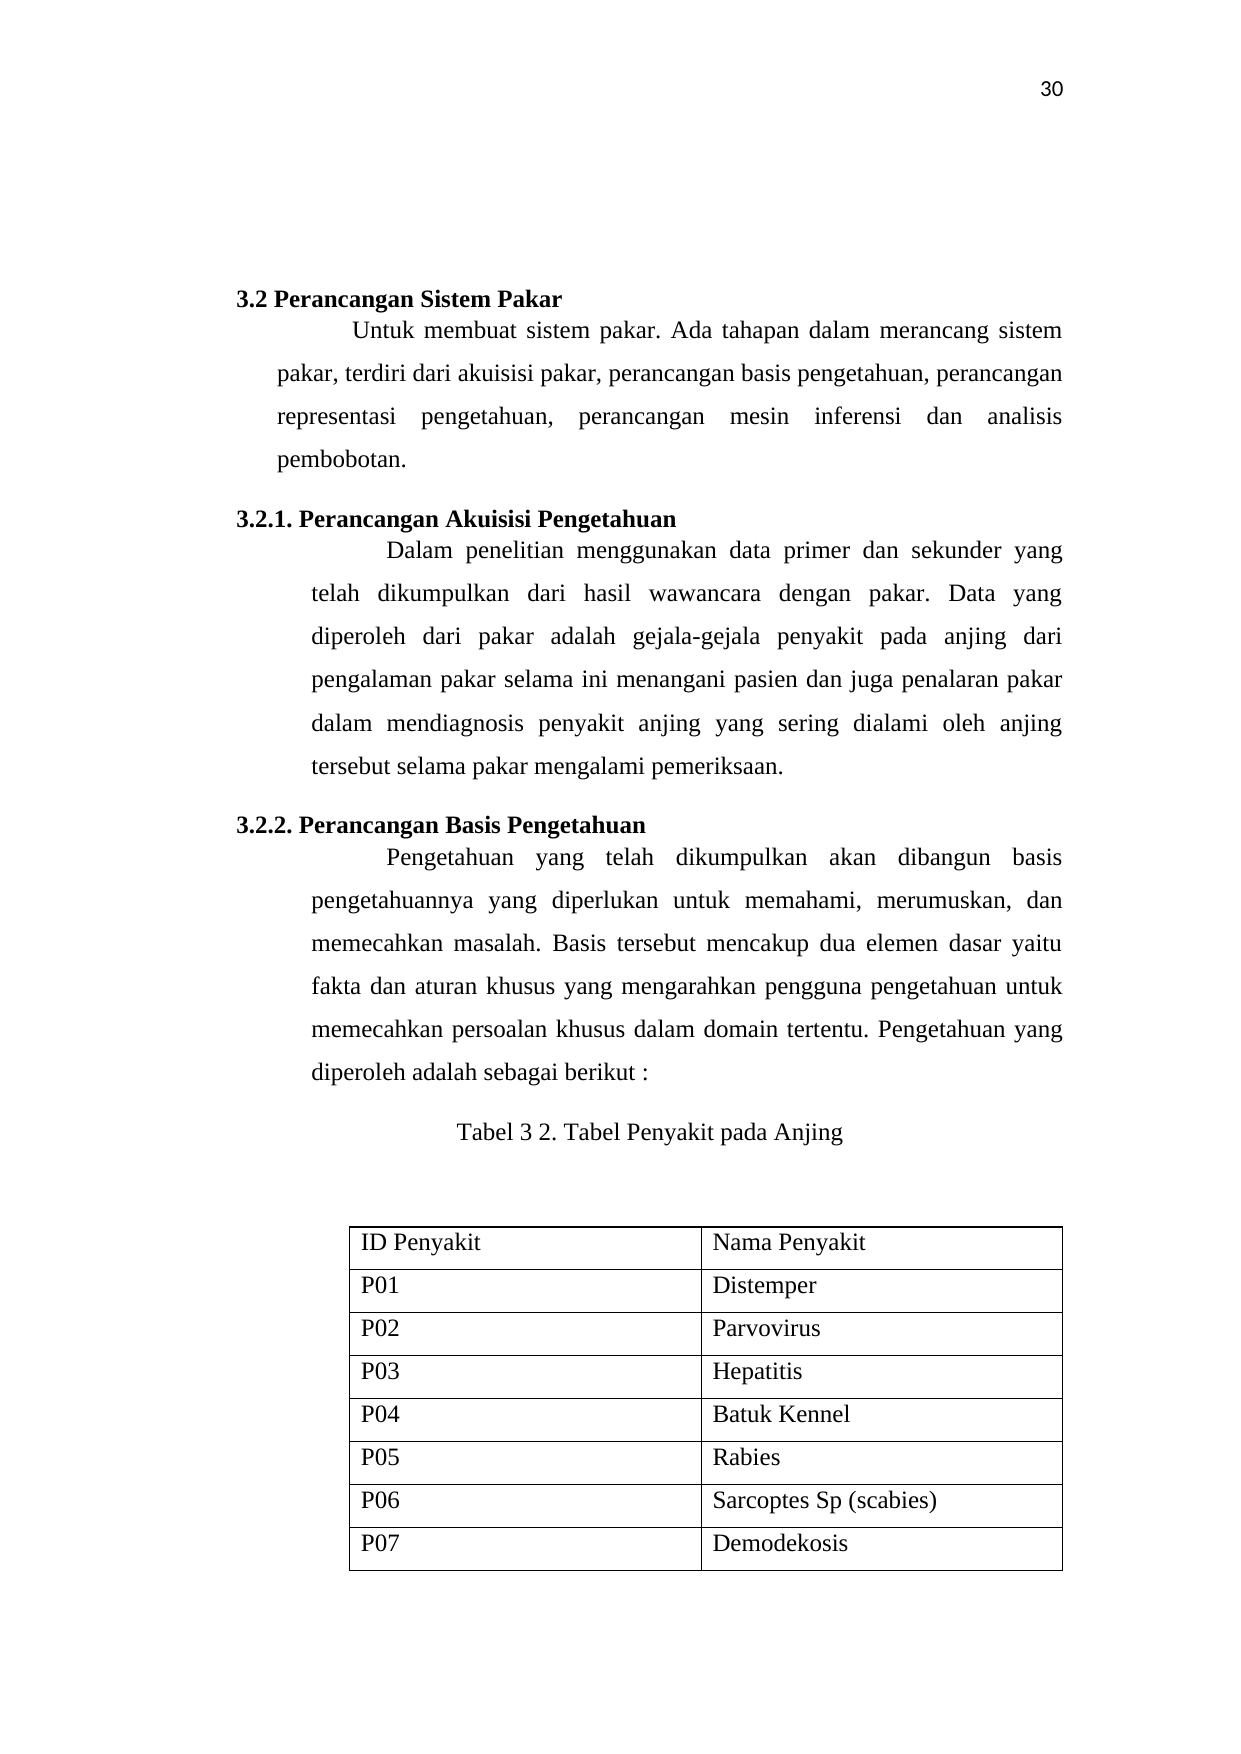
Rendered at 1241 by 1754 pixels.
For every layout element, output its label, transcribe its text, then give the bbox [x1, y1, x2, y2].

table_cell Parvovirus [702, 1313, 1062, 1355]
list Dalam penelitian menggunakan data primer dan sekunder yang telah dikumpulkan dari hasil wawancara dengan pakar. Data yang diperoleh dari pakar adalah gejala-gejala penyakit pada anjing dari pengalaman pakar selama ini menangani pasien dan juga penalaran pakar dalam mendiagnosis penyakit anjing yang sering dialami oleh anjing tersebut selama pakar mengalami pemeriksaan. [311, 535, 1063, 779]
table_cell Hepatitis [702, 1356, 1062, 1398]
table_cell P05 [350, 1442, 701, 1484]
table_header Nama Penyakit [702, 1228, 1062, 1269]
text Tabel 3 2. Tabel Penyakit pada Anjing [236, 1117, 1063, 1146]
table_header ID Penyakit [350, 1228, 701, 1269]
table_cell P01 [350, 1270, 701, 1312]
text Pengetahuan yang telah dikumpulkan akan dibangun basis pengetahuannya yang diperlukan untuk memahami, merumuskan, dan memecahkan masalah. Basis tersebut mencakup dua elemen dasar yaitu fakta dan aturan khusus yang mengarahkan pengguna pengetahuan untuk memecahkan persoalan khusus dalam domain tertentu. Pengetahuan yang diperoleh adalah sebagai berikut : [311, 842, 1063, 1086]
text Untuk membuat sistem pakar. Ada tahapan dalam merancang sistem pakar, terdiri dari akuisisi pakar, perancangan basis pengetahuan, perancangan representasi pengetahuan, perancangan mesin inferensi dan analisis pembobotan. [277, 315, 1063, 473]
table_cell Batuk Kennel [702, 1399, 1062, 1441]
table_cell P04 [350, 1399, 701, 1441]
table_cell Distemper [702, 1270, 1062, 1312]
table_cell Rabies [702, 1442, 1062, 1484]
table_cell P06 [350, 1485, 701, 1527]
table_cell Demodekosis [702, 1528, 1062, 1570]
table_cell Sarcoptes Sp (scabies) [702, 1485, 1062, 1527]
table_cell P02 [350, 1313, 701, 1355]
subtitle 3.2 Perancangan Sistem Pakar [236, 284, 1063, 313]
subtitle 3.2.2. Perancangan Basis Pengetahuan [236, 811, 1063, 839]
table_cell P03 [350, 1356, 701, 1398]
table_cell P07 [350, 1528, 701, 1570]
subtitle 3.2.1. Perancangan Akuisisi Pengetahuan [236, 504, 1063, 533]
